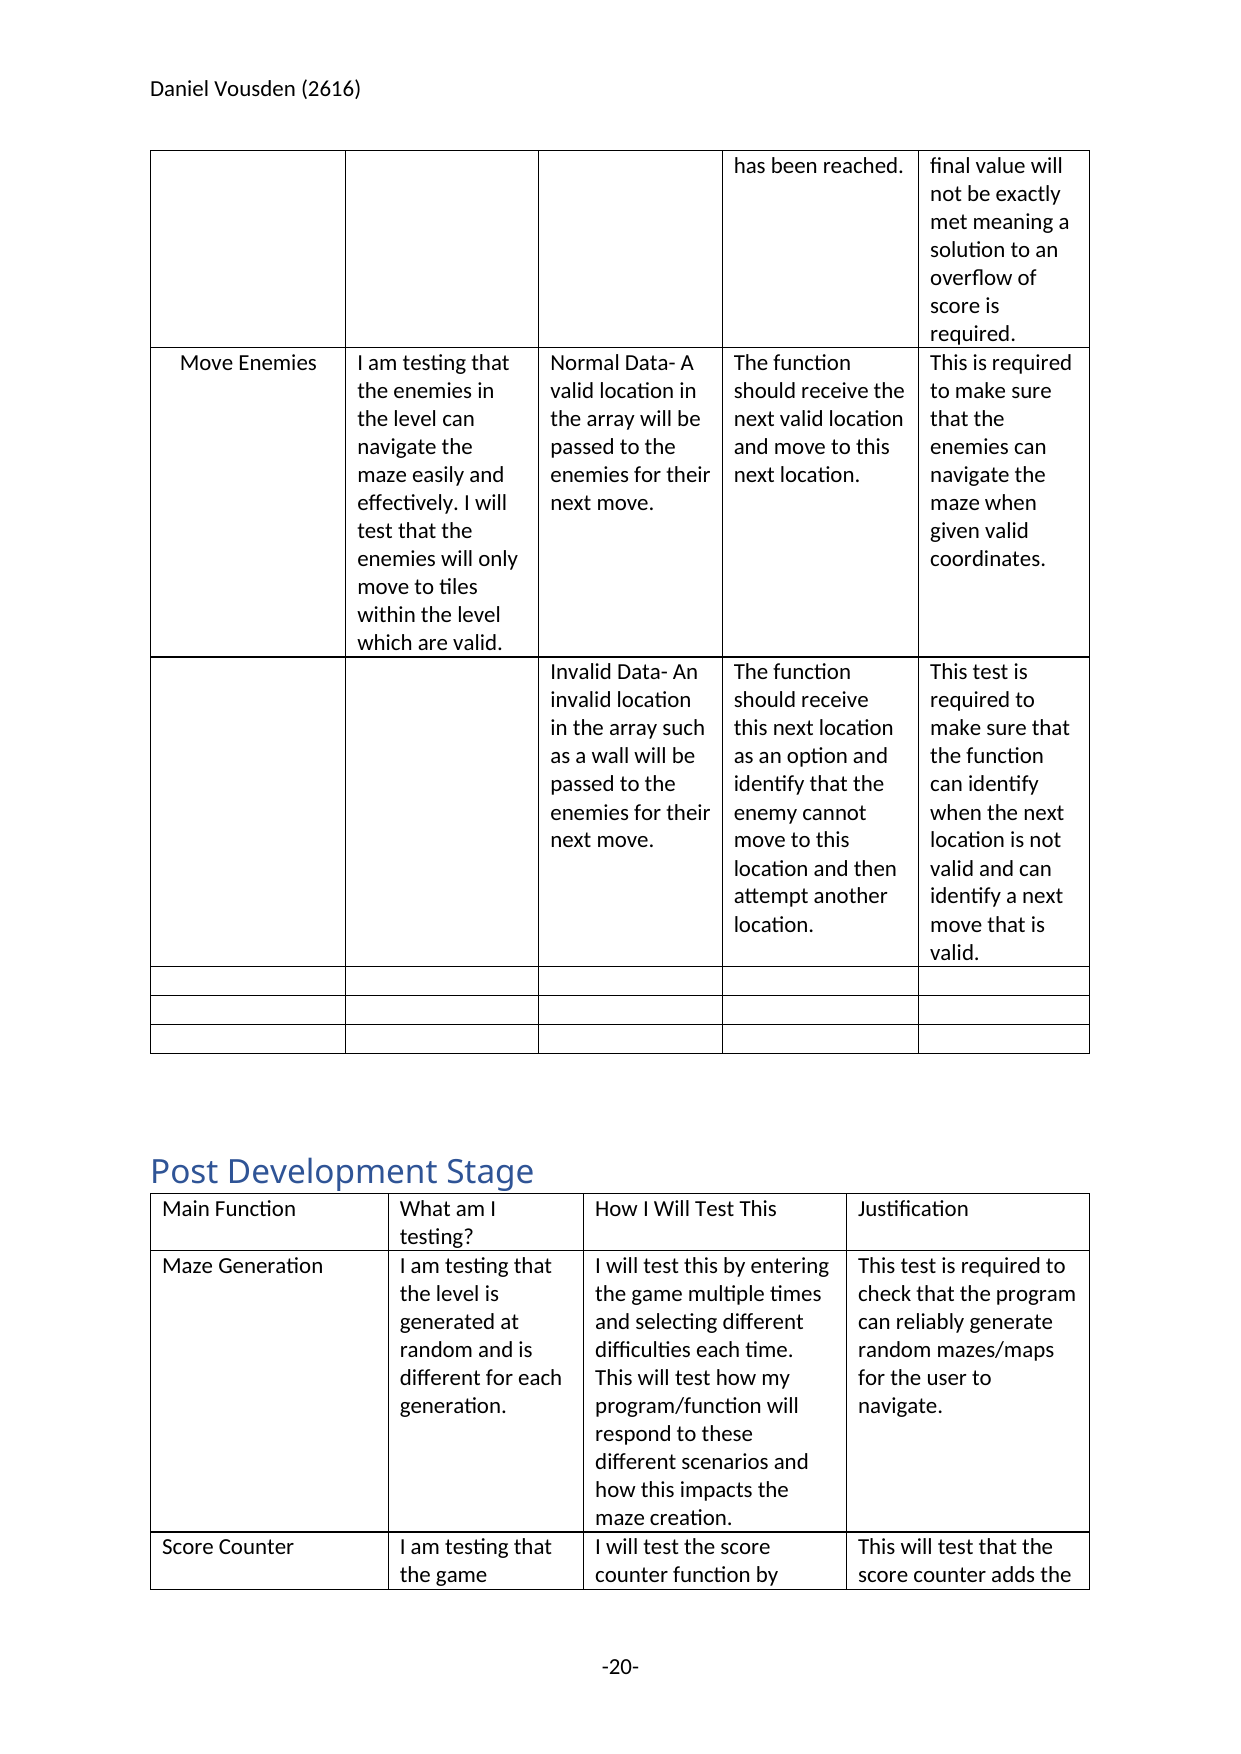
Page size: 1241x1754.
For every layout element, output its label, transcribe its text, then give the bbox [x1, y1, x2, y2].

table_cell [723, 967, 918, 995]
table_cell The function should receive the next valid location and move to this next location. [723, 348, 918, 656]
table_cell [346, 1025, 538, 1053]
table_header Main Function [151, 1194, 388, 1250]
table_cell [151, 967, 345, 995]
table_cell I am testing that the level is generated at random and is different for each generation. [389, 1251, 583, 1531]
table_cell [919, 151, 1089, 347]
table_cell [539, 996, 722, 1024]
table_cell [151, 151, 345, 347]
table_header Justification [847, 1194, 1089, 1250]
table_cell [919, 967, 1089, 995]
table_cell [919, 996, 1089, 1024]
table_cell [346, 658, 538, 966]
table_cell I am testing that the enemies in the level can navigate the maze easily and effectively. I will test that the enemies will only move to tiles within the level which are valid. [346, 348, 538, 656]
table_cell [919, 1025, 1089, 1053]
table_cell Maze Generation [151, 1251, 388, 1531]
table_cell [847, 1533, 1089, 1588]
table_cell [539, 1025, 722, 1053]
table_header What am I testing? [389, 1194, 583, 1250]
table_cell [151, 658, 345, 966]
subtitle Post Development Stage [150, 1148, 1090, 1193]
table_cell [723, 151, 918, 347]
table_cell This test is required to make sure that the function can identify when the next location is not valid and can identify a next move that is valid. [919, 658, 1089, 966]
table_cell Move Enemies [151, 348, 345, 656]
table_cell [346, 151, 538, 347]
table_cell This is required to make sure that the enemies can navigate the maze when given valid coordinates. [919, 348, 1089, 656]
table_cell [539, 151, 722, 347]
table_cell Score Counter [151, 1533, 388, 1588]
table_cell [346, 996, 538, 1024]
table_cell [151, 1025, 345, 1053]
table_cell Normal Data- A valid location in the array will be passed to the enemies for their next move. [539, 348, 722, 656]
table_cell I will test this by entering the game multiple times and selecting different difficulties each time. This will test how my program/function will respond to these different scenarios and how this impacts the maze creation. [584, 1251, 846, 1531]
table_header How I Will Test This [584, 1194, 846, 1250]
table_cell The function should receive this next location as an option and identify that the enemy cannot move to this location and then attempt another location. [723, 658, 918, 966]
table_cell [539, 967, 722, 995]
table_cell This test is required to check that the program can reliably generate random mazes/maps for the user to navigate. [847, 1251, 1089, 1531]
table_cell [723, 1025, 918, 1053]
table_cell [584, 1533, 846, 1588]
table_cell [151, 996, 345, 1024]
table_cell [346, 967, 538, 995]
table_cell Invalid Data- An invalid location in the array such as a wall will be passed to the enemies for their next move. [539, 658, 722, 966]
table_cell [389, 1533, 583, 1588]
table_cell [723, 996, 918, 1024]
